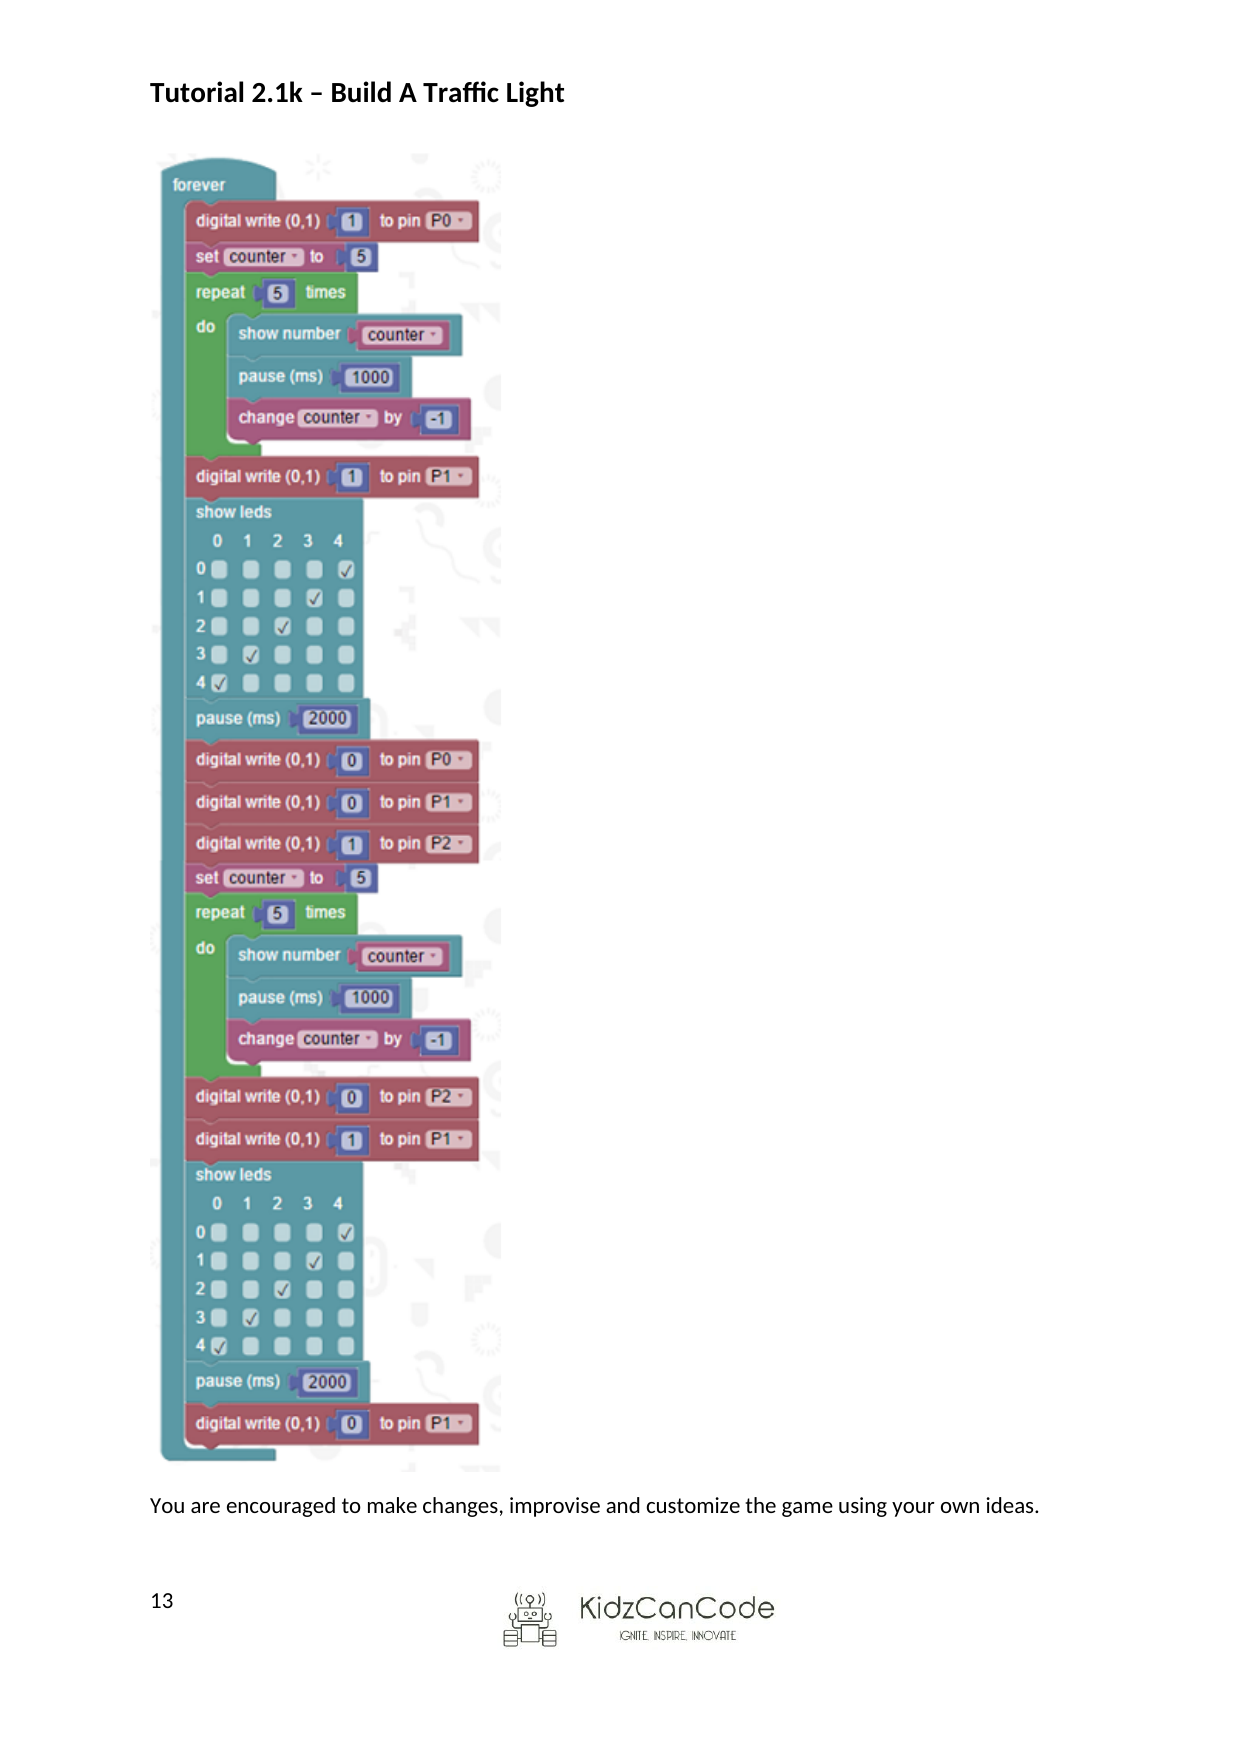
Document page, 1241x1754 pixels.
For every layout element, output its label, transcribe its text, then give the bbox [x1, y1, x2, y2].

text You are encouraged to make changes, improvise and customize the game using your own ideas. [150, 1491, 1090, 1519]
picture [497, 1586, 781, 1653]
picture [150, 150, 502, 1472]
